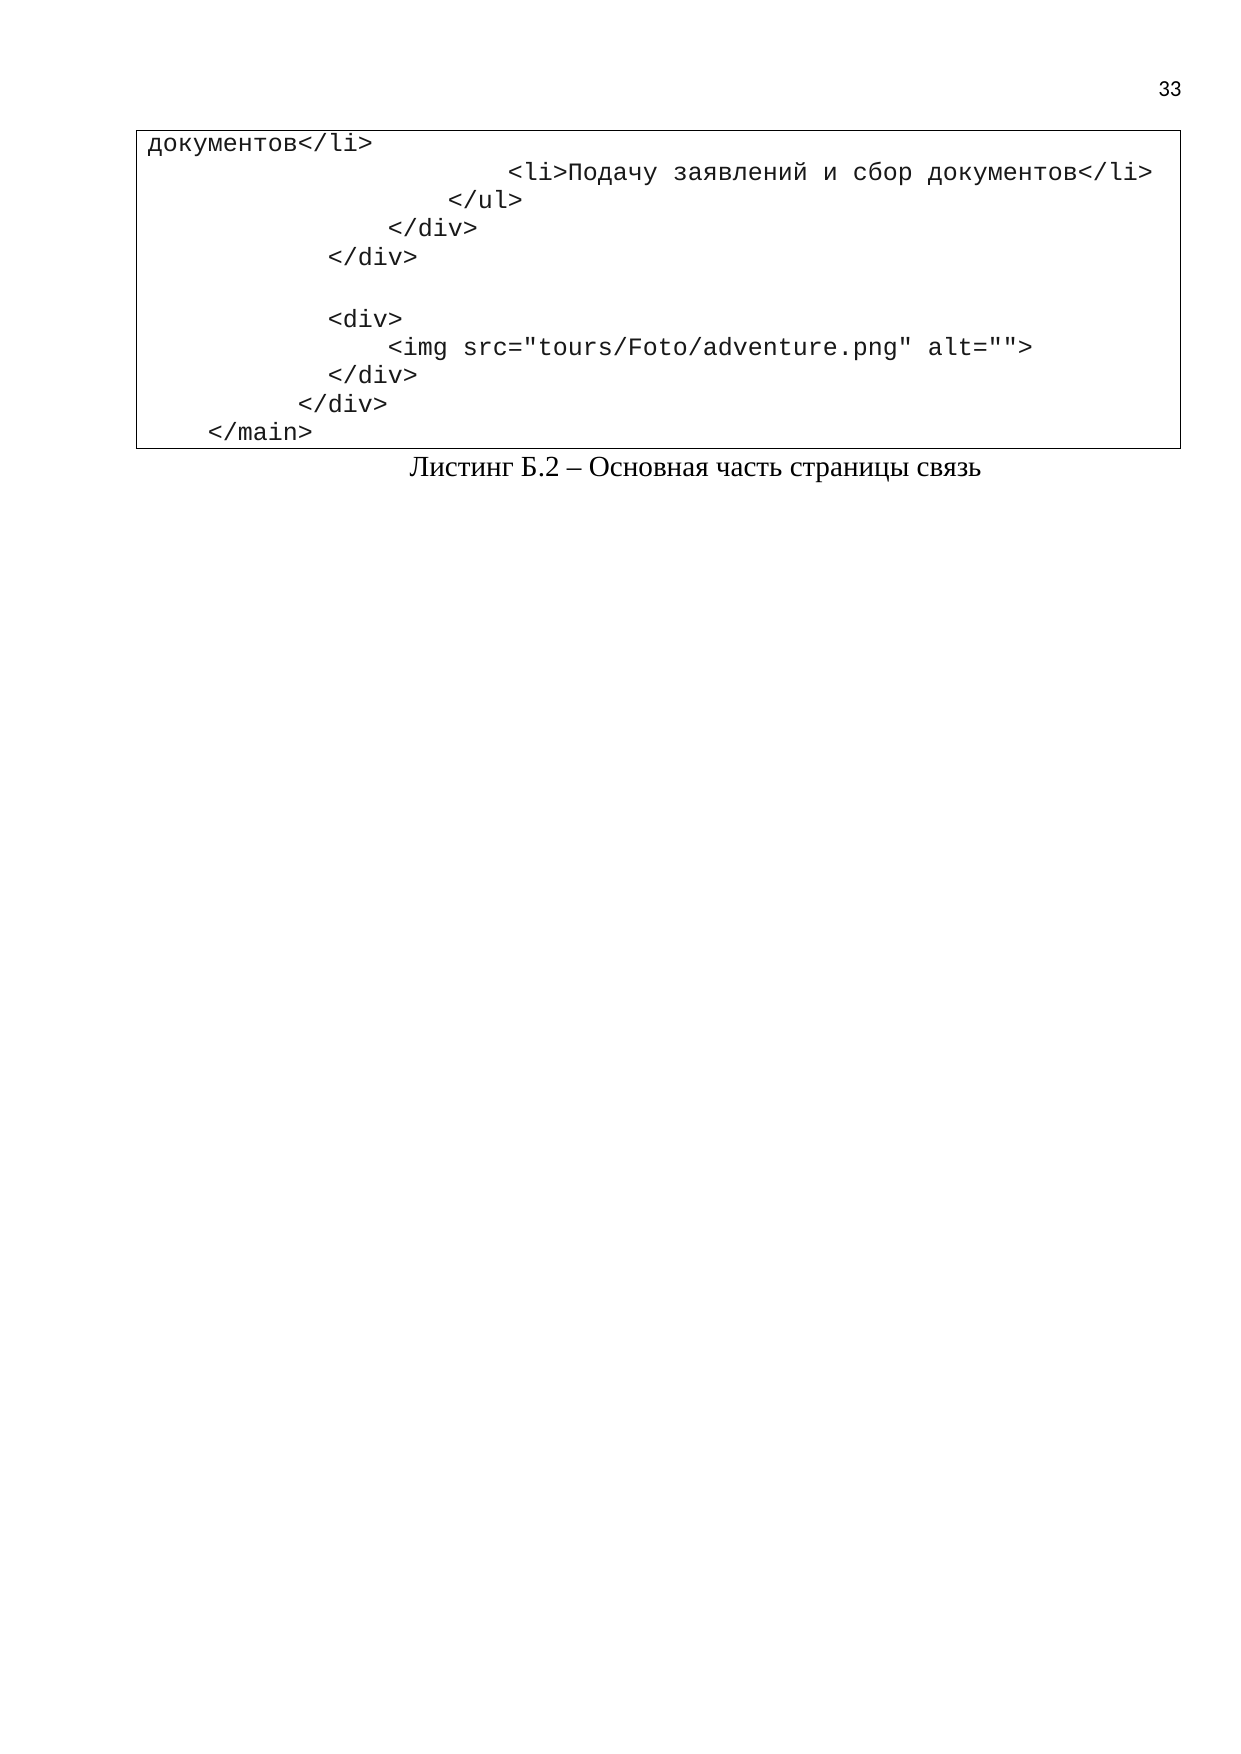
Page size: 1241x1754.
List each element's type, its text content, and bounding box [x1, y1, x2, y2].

text Листинг Б.2 – Основная часть страницы связь [136, 449, 1181, 482]
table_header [137, 131, 1180, 448]
